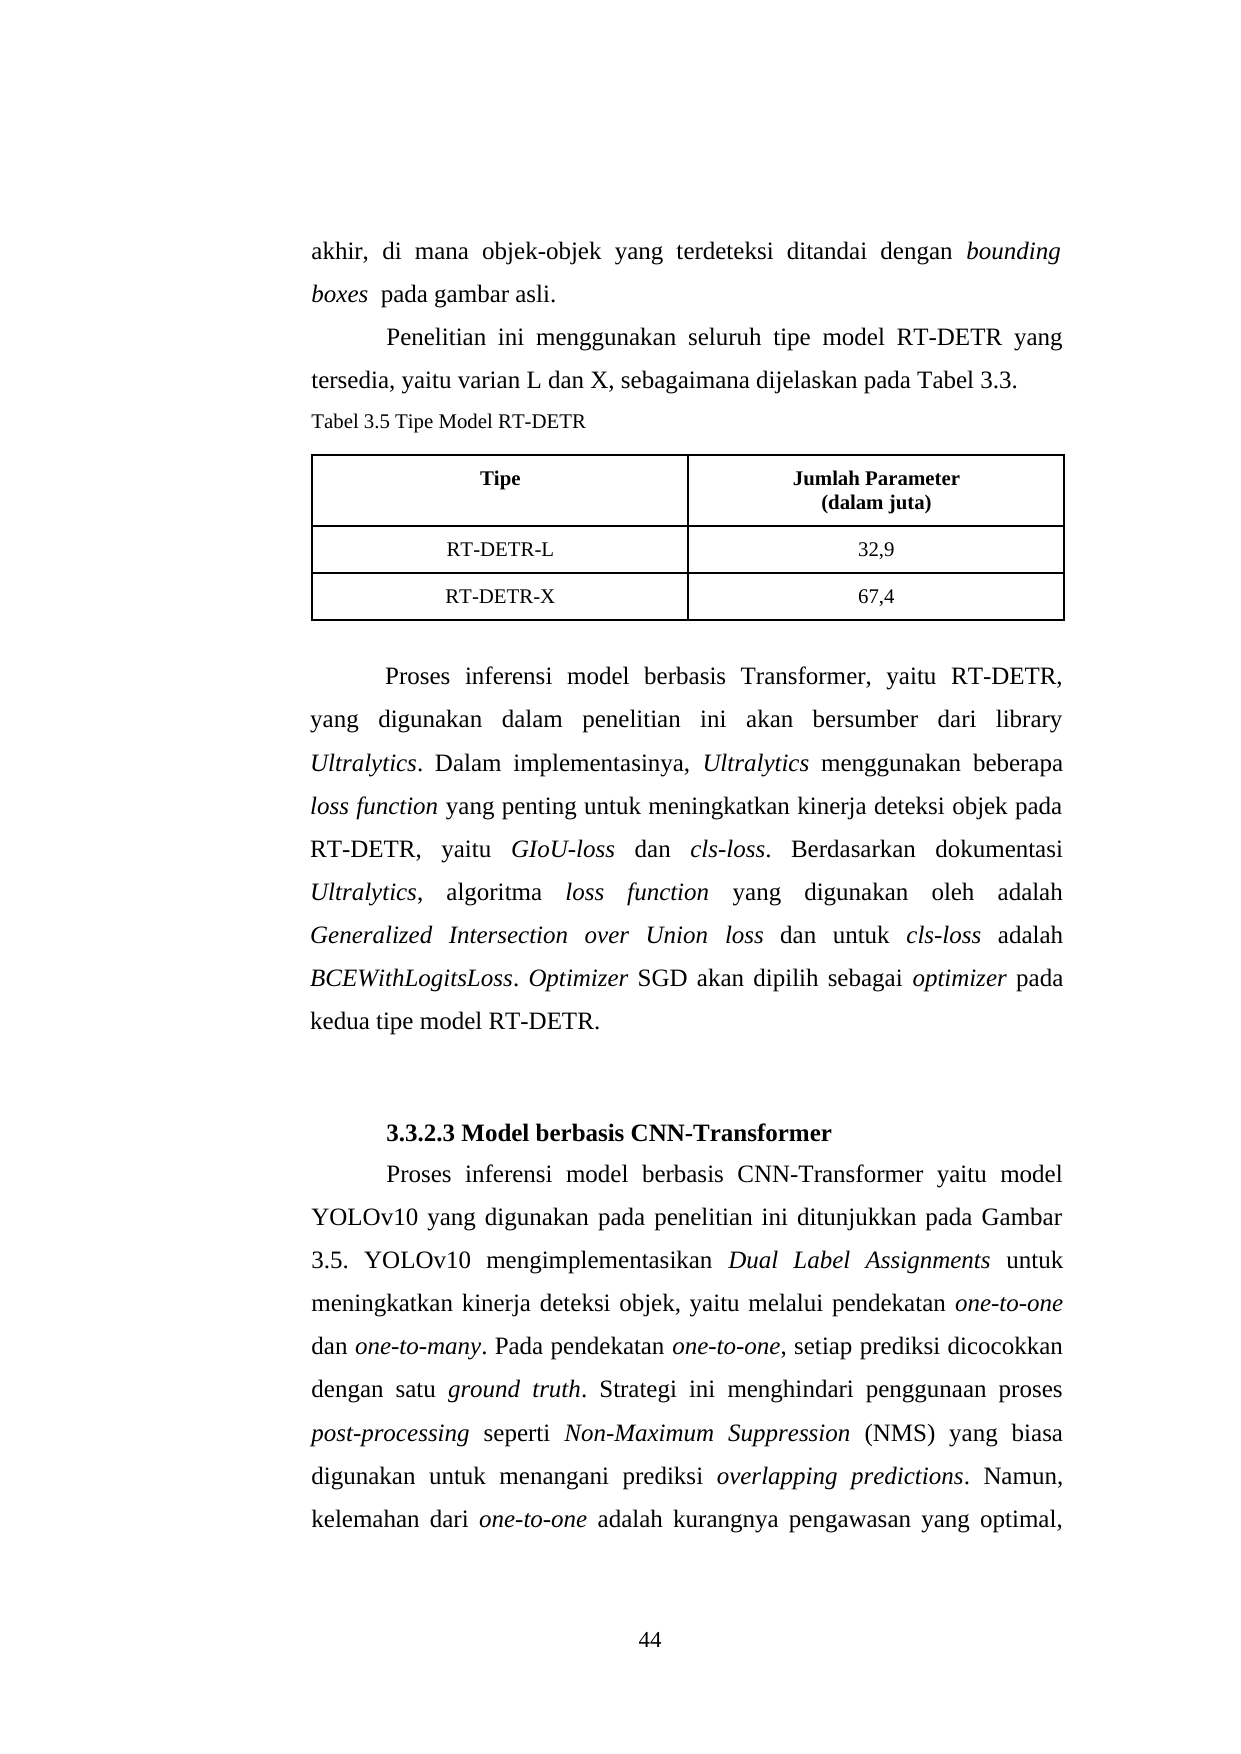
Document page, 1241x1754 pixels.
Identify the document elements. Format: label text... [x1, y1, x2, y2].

text Tabel .3 Tipe Model RT-DETR [236, 409, 1063, 433]
subtitle 3.3.2.3 Model berbasis CNN-Transformer [386, 1118, 1063, 1146]
table_cell RT-DETR-L [313, 527, 687, 572]
table_cell RT-DETR-X [313, 574, 687, 618]
table_header Jumlah Parameter (dalam juta) [689, 456, 1063, 524]
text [311, 1159, 1063, 1533]
text Proses inferensi model berbasis Transformer, yaitu RT-DETR, yang digunakan dalam penelitian ini akan bersumber dari library Ultralytics. Dalam implementasinya, Ultralytics menggunakan beberapa loss function yang penting untuk meningkatkan kinerja deteksi objek pada RT-DETR, yaitu GIoU-loss dan cls-loss. Berdasarkan dokumentasi Ultralytics, algoritma loss function yang digunakan oleh adalah Generalized Intersection over Union loss dan untuk cls-loss adalah BCEWithLogitsLoss. Optimizer SGD akan dipilih sebagai optimizer pada kedua tipe model RT-DETR. [310, 661, 1063, 1035]
table_cell 32,9 [689, 527, 1063, 572]
table_cell 67,4 [689, 574, 1063, 618]
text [311, 236, 1063, 308]
text Penelitian ini menggunakan seluruh tipe model RT-DETR yang tersedia, yaitu varian L dan X, sebagaimana dijelaskan pada Tabel 3.3. [311, 322, 1063, 394]
table_header Tipe [313, 456, 687, 524]
